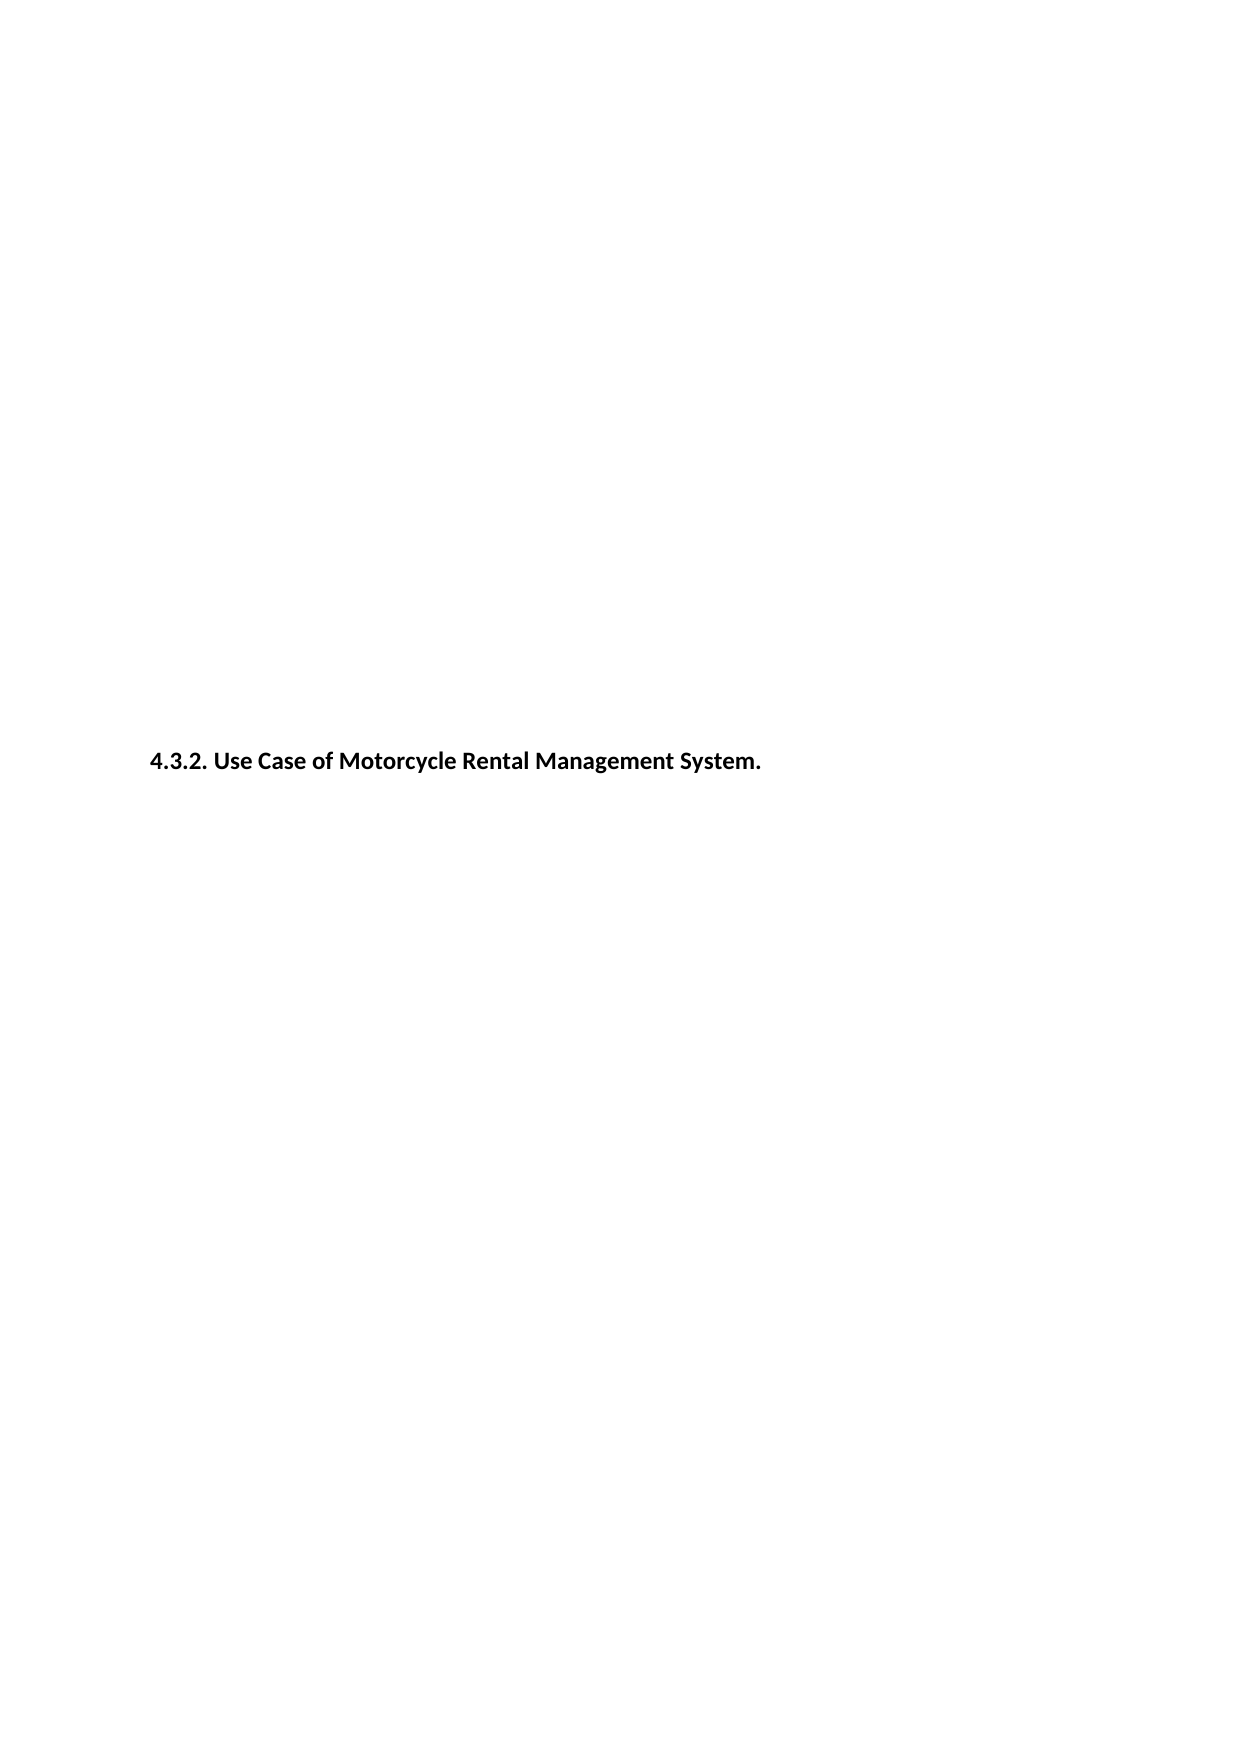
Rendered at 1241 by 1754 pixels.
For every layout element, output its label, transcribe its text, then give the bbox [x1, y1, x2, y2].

text 4.3.2. Use Case of Motorcycle Rental Management System. [150, 745, 1090, 776]
